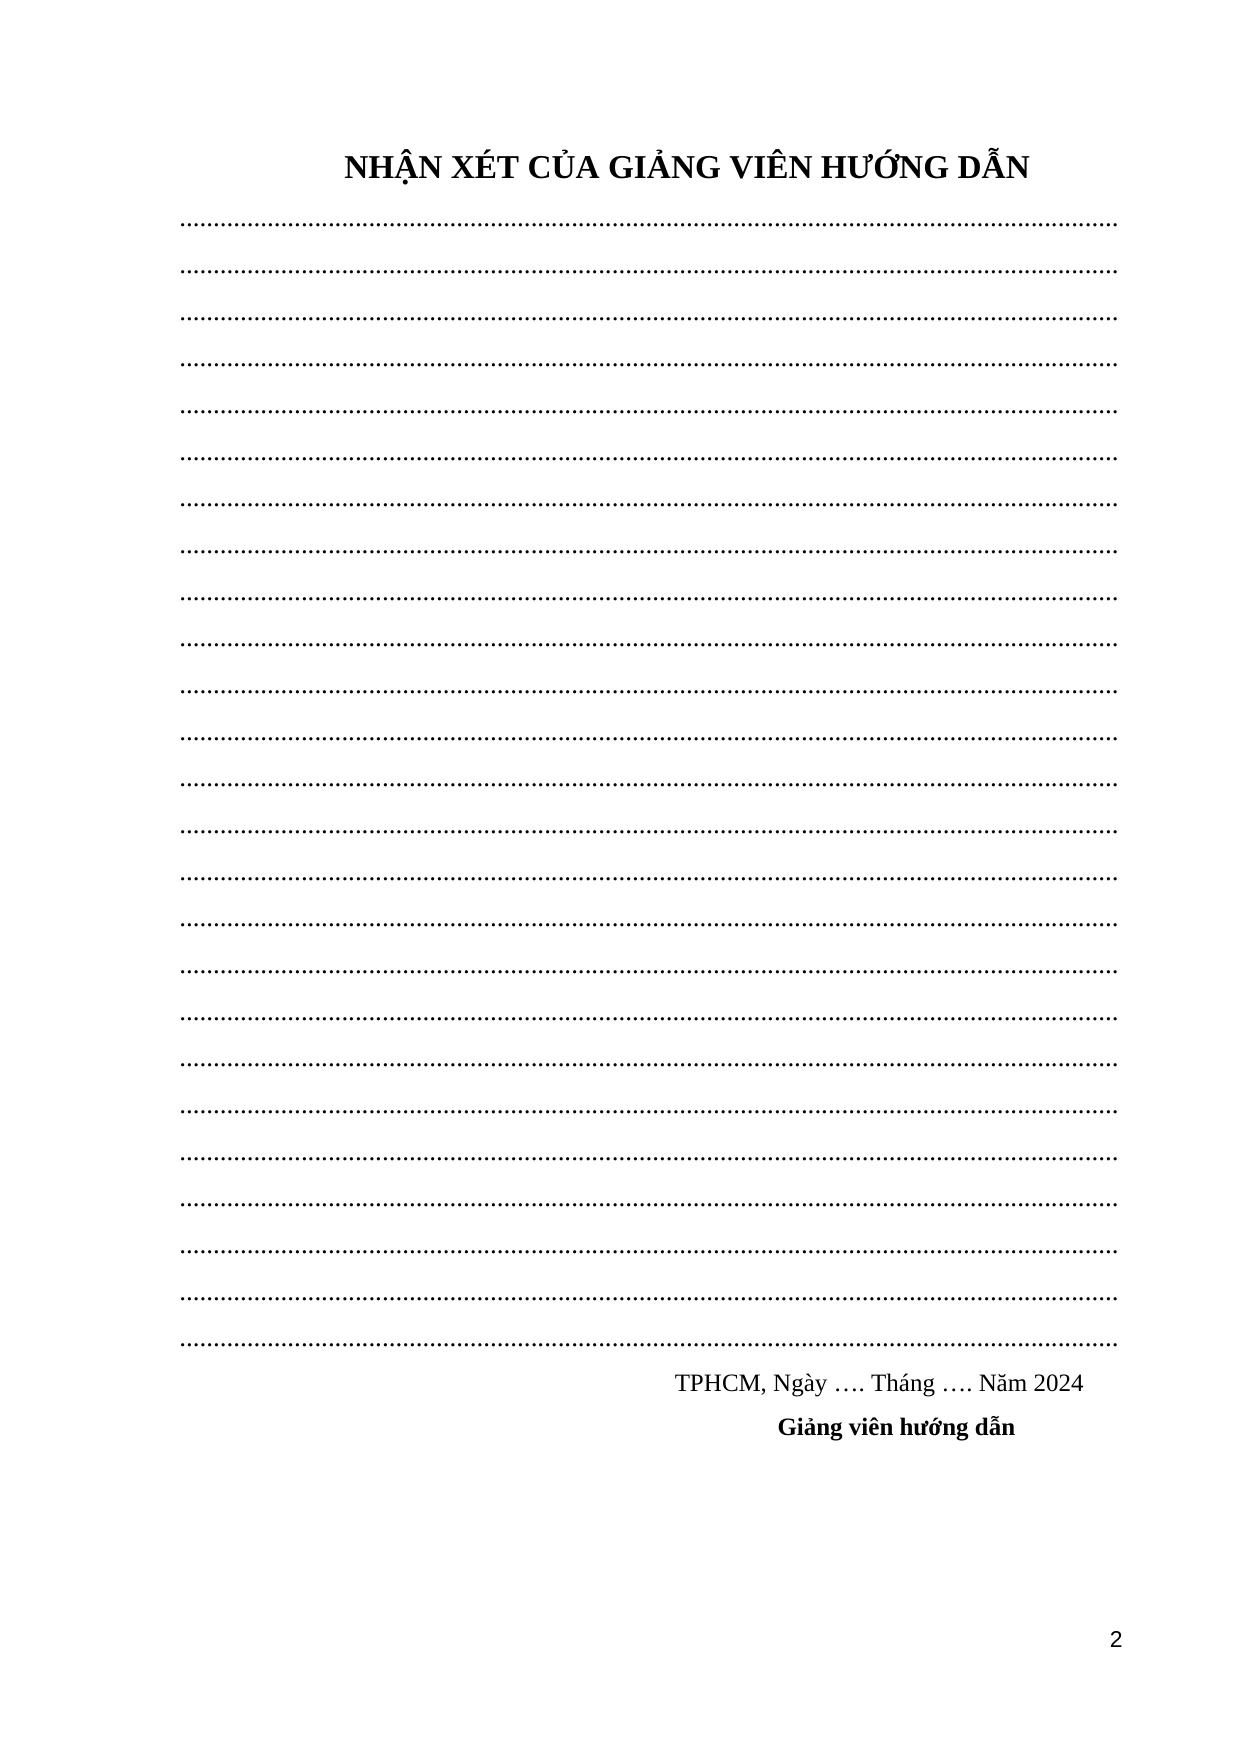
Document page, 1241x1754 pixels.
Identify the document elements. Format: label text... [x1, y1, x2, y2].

text Giảng viên hướng dẫn [702, 1412, 1122, 1441]
text NHẬN XÉT CỦA GIẢNG VIÊN HƯỚNG DẪN ........................................................................................................................................... ........................................................................................................................................... ........................................................................................................................................... ........................................................................................................................................... ........................................................................................................................................... ........................................................................................................................................... ........................................................................................................................................... ........................................................................................................................................... ........................................................................................................................................... ........................................................................................................................................... ........................................................................................................................................... ........................................................................................................................................... ........................................................................................................................................... ........................................................................................................................................... ........................................................................................................................................... ........................................................................................................................................... ........................................................................................................................................... ........................................................................................................................................... ........................................................................................................................................... ........................................................................................................................................... ........................................................................................................................................... ........................................................................................................................................... ........................................................................................................................................... ........................................................................................................................................... ........................................................................................................................................... [177, 148, 1122, 1353]
text TPHCM, Ngày …. Tháng …. Năm 2024 [552, 1368, 1122, 1397]
